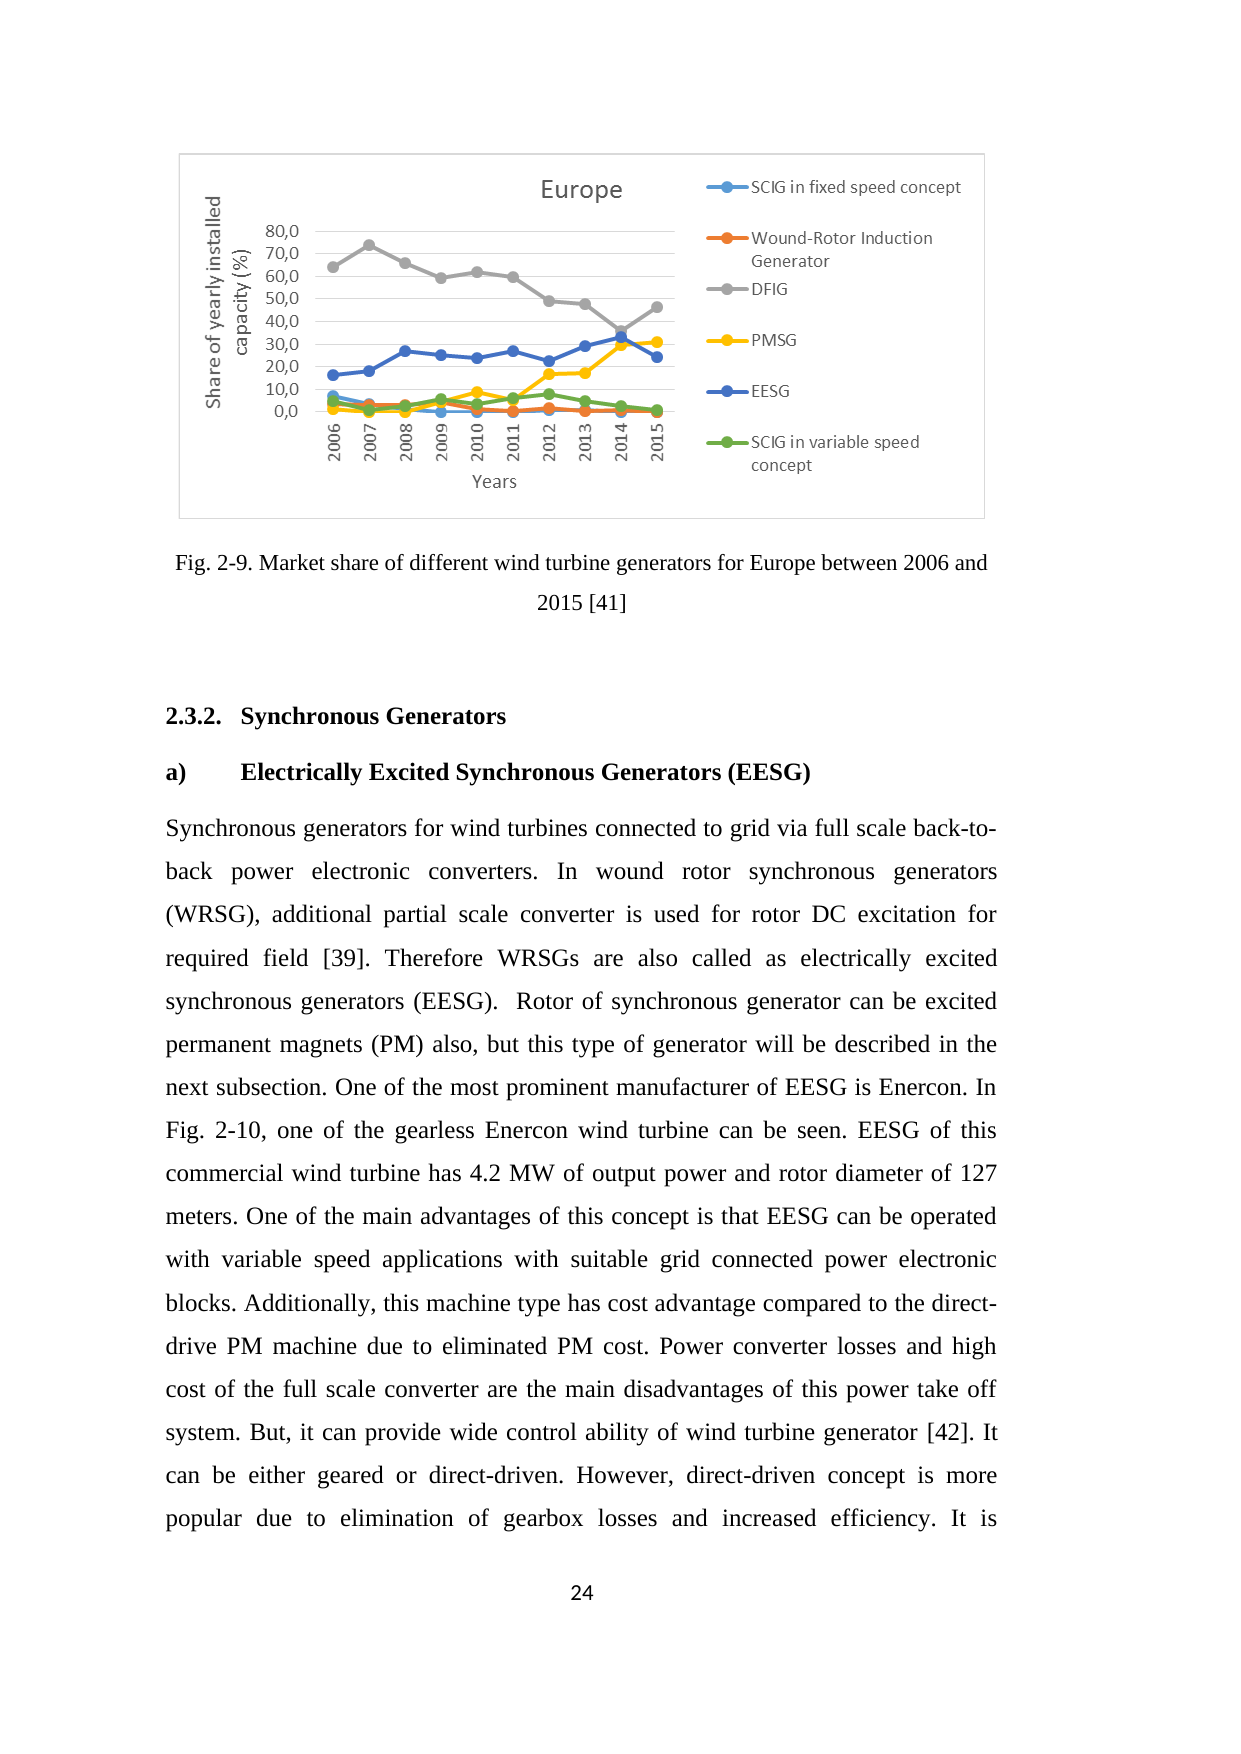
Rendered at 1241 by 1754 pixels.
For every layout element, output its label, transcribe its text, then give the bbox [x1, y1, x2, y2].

text Fig. 2-9. Market share of different wind turbine generators for Europe between 2006 and 2015 [41] [165, 549, 998, 615]
picture [178, 153, 985, 519]
subtitle Synchronous Generators [165, 701, 998, 730]
subtitle Electrically Excited Synchronous Generators (EESG) [165, 757, 998, 786]
